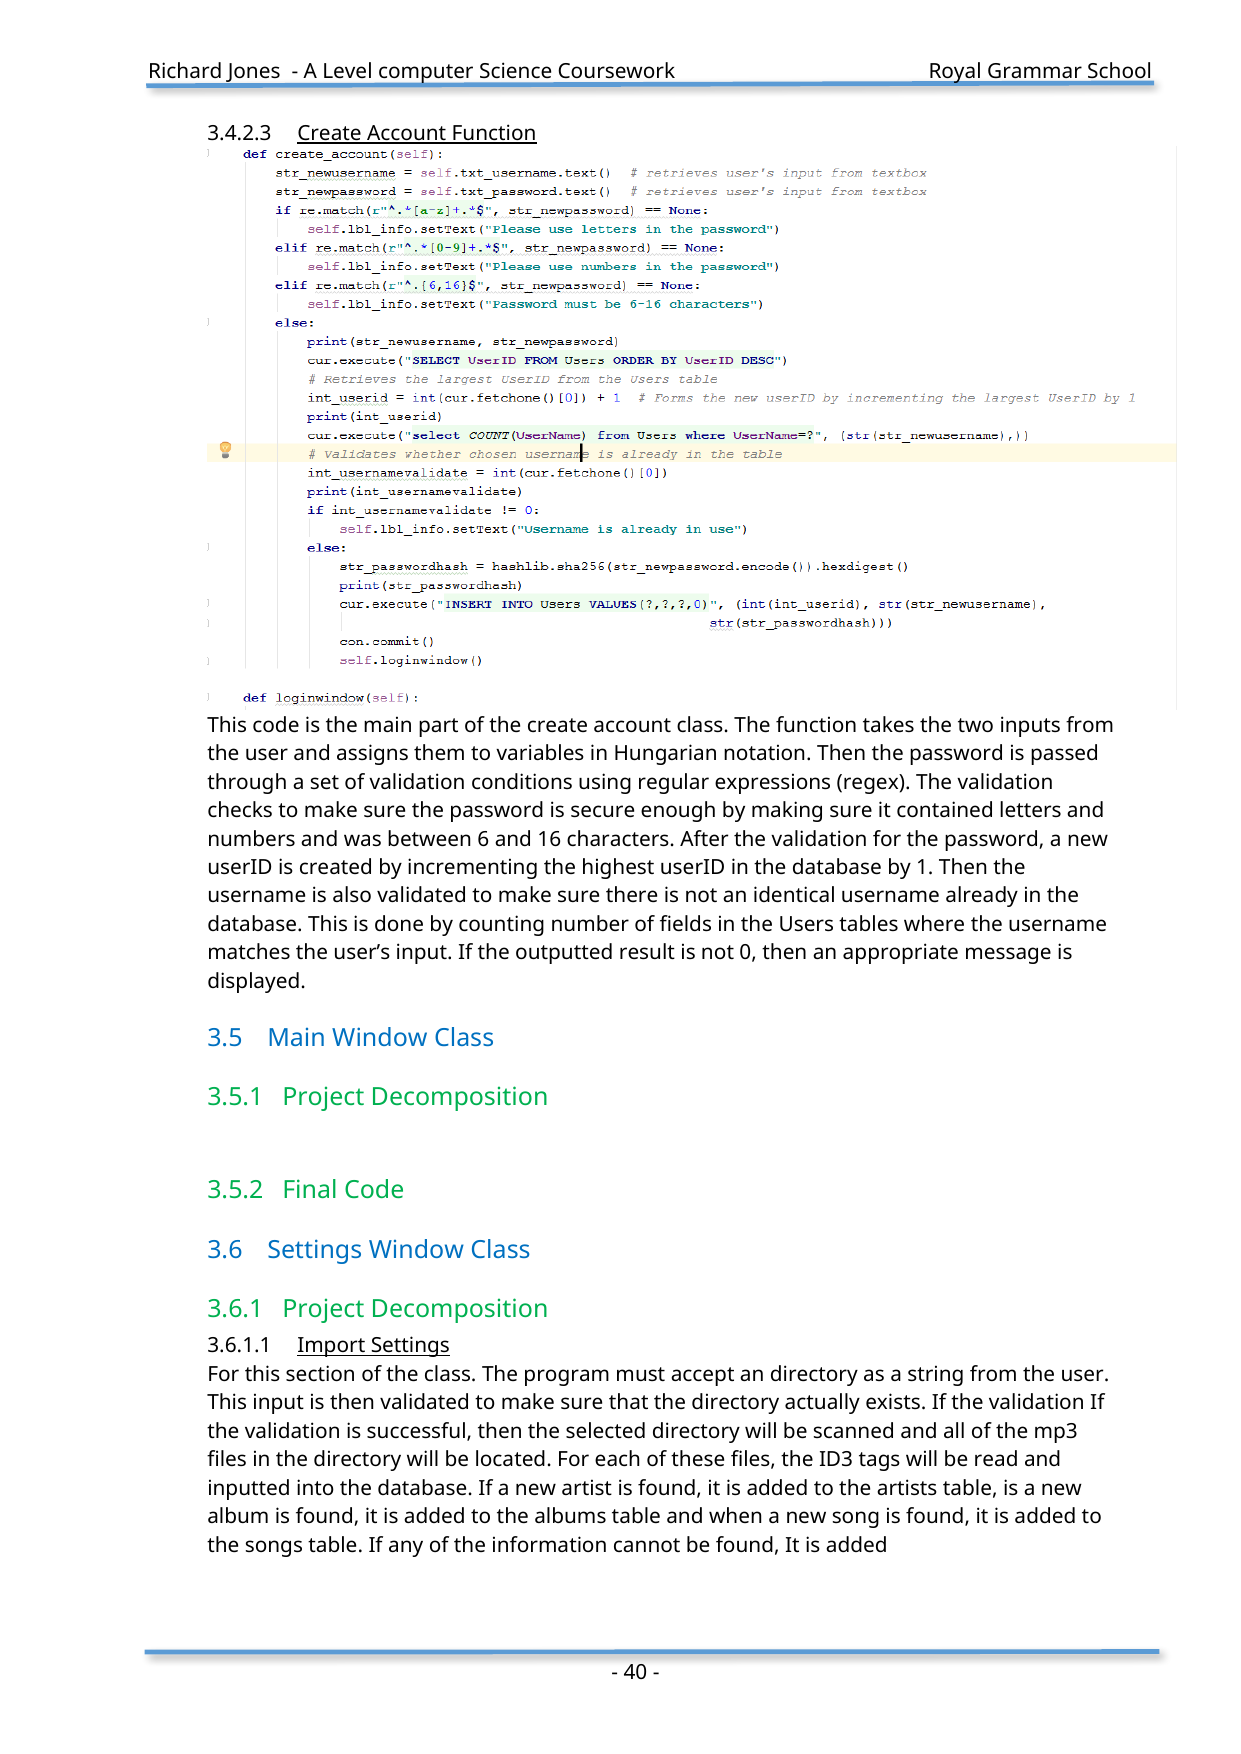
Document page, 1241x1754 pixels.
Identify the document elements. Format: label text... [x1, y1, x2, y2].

subtitle Project Decomposition [207, 1290, 1122, 1324]
text For this section of the class. The program must accept an directory as a string from the user. This input is then validated to make sure that the directory actually exists. If the validation If the validation is successful, then the selected directory will be scanned and all of the mp3 files in the directory will be located. For each of these files, the ID3 tags will be read and inputted into the database. If a new artist is found, it is added to the artists table, is a new album is found, it is added to the albums table and when a new song is found, it is added to the songs table. If any of the information cannot be found, It is added [207, 1359, 1122, 1558]
subtitle Settings Window Class [207, 1231, 1122, 1265]
subtitle Project Decomposition [207, 1078, 1122, 1112]
subtitle Create Account Function [207, 118, 1122, 146]
subtitle Import Settings [207, 1331, 1122, 1359]
text This code is the main part of the create account class. The function takes the two inputs from the user and assigns them to variables in Hungarian notation. Then the password is passed through a set of validation conditions using regular expressions (regex). The validation checks to make sure the password is secure enough by making sure it contained letters and numbers and was between 6 and 16 characters. After the validation for the password, a new userID is created by incrementing the highest userID in the database by 1. Then the username is also validated to make sure there is not an identical username already in the database. This is done by counting number of fields in the Users tables where the username matches the user’s input. If the outputted result is not 0, then an appropriate message is displayed. [207, 710, 1122, 994]
subtitle Main Window Class [207, 1019, 1122, 1053]
picture [207, 146, 1177, 710]
subtitle Final Code [207, 1172, 1122, 1206]
